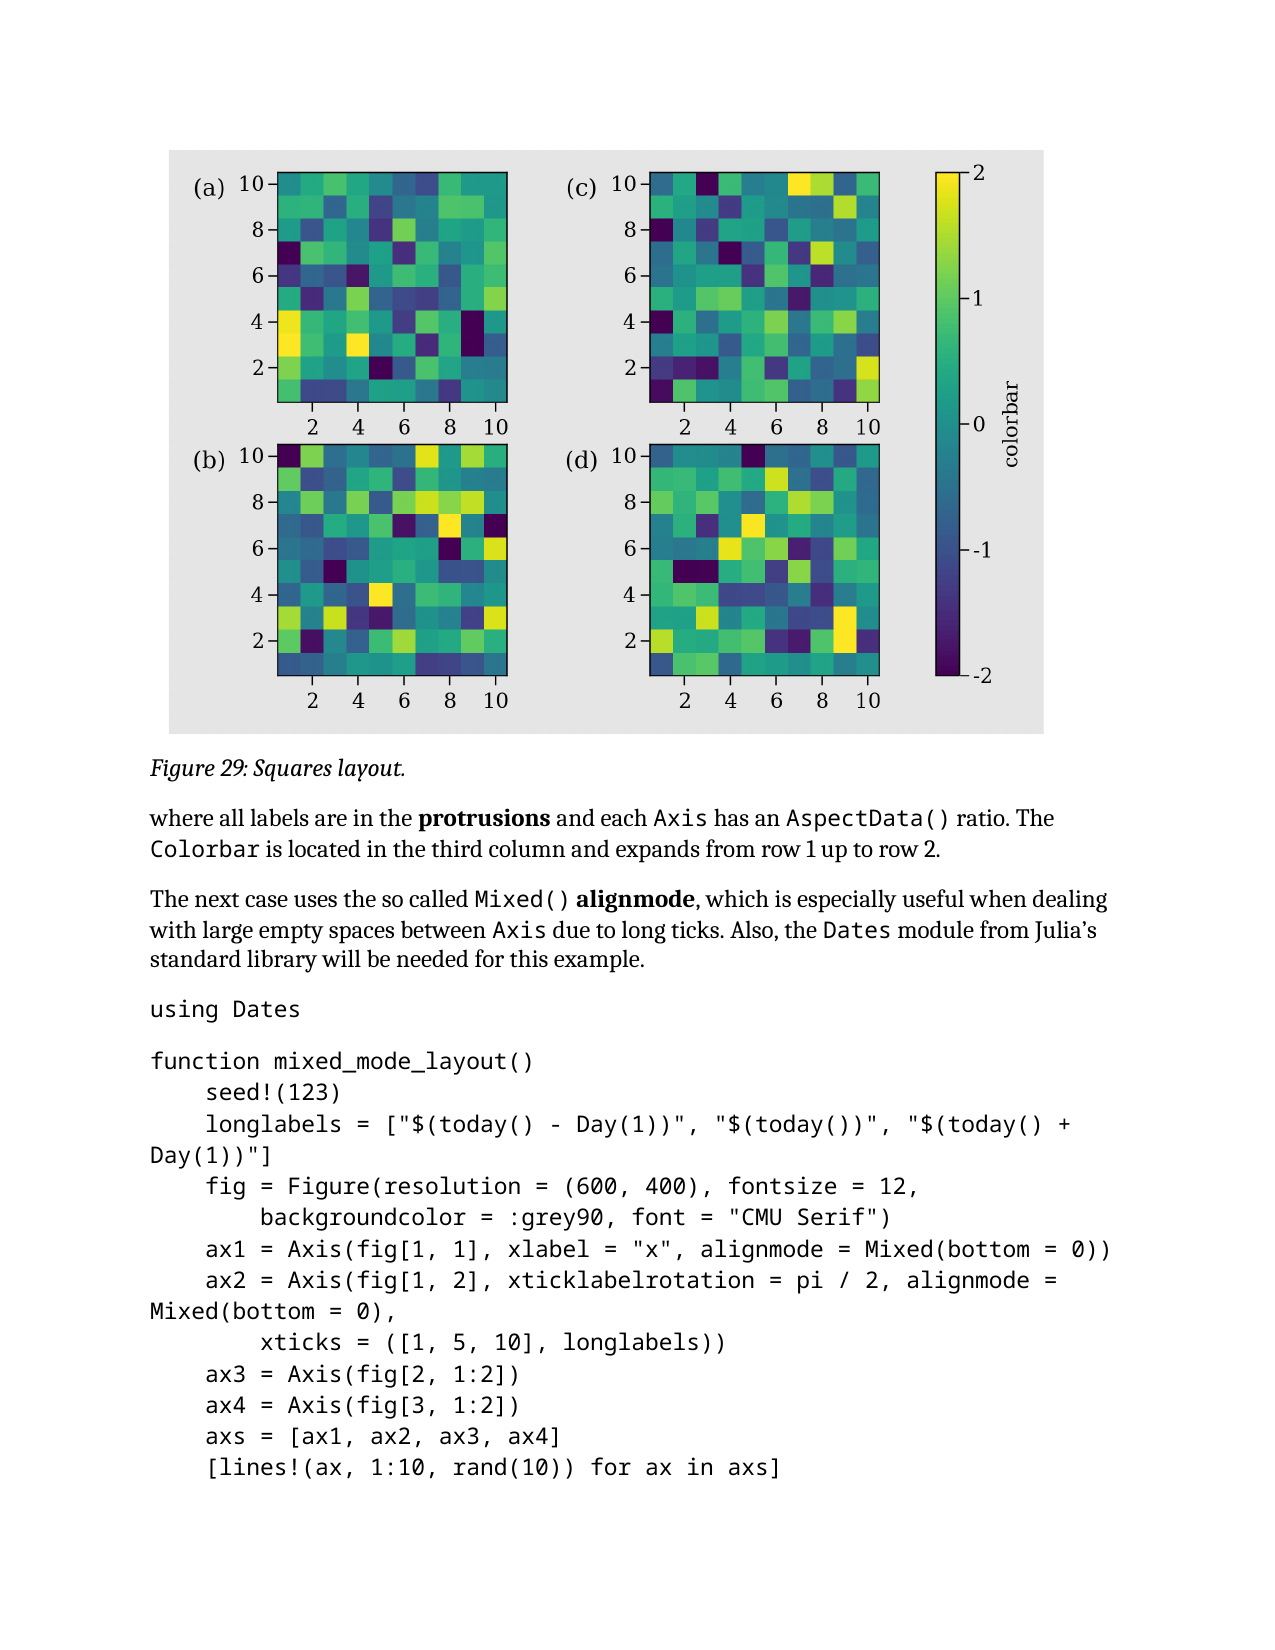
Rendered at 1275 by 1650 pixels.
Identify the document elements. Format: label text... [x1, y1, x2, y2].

text using Dates [150, 993, 1125, 1024]
text The next case uses the so called Mixed() alignmode, which is especially useful when dealing with large empty spaces between Axis due to long ticks. Also, the Dates module from Julia’s standard library will be needed for this example. [150, 883, 1125, 974]
text Figure 29: Squares layout. [150, 754, 1125, 783]
picture [168, 150, 1044, 734]
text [150, 1045, 1125, 1482]
text where all labels are in the protrusions and each Axis has an AspectData() ratio. The Colorbar is located in the third column and expands from row 1 up to row 2. [150, 802, 1125, 864]
